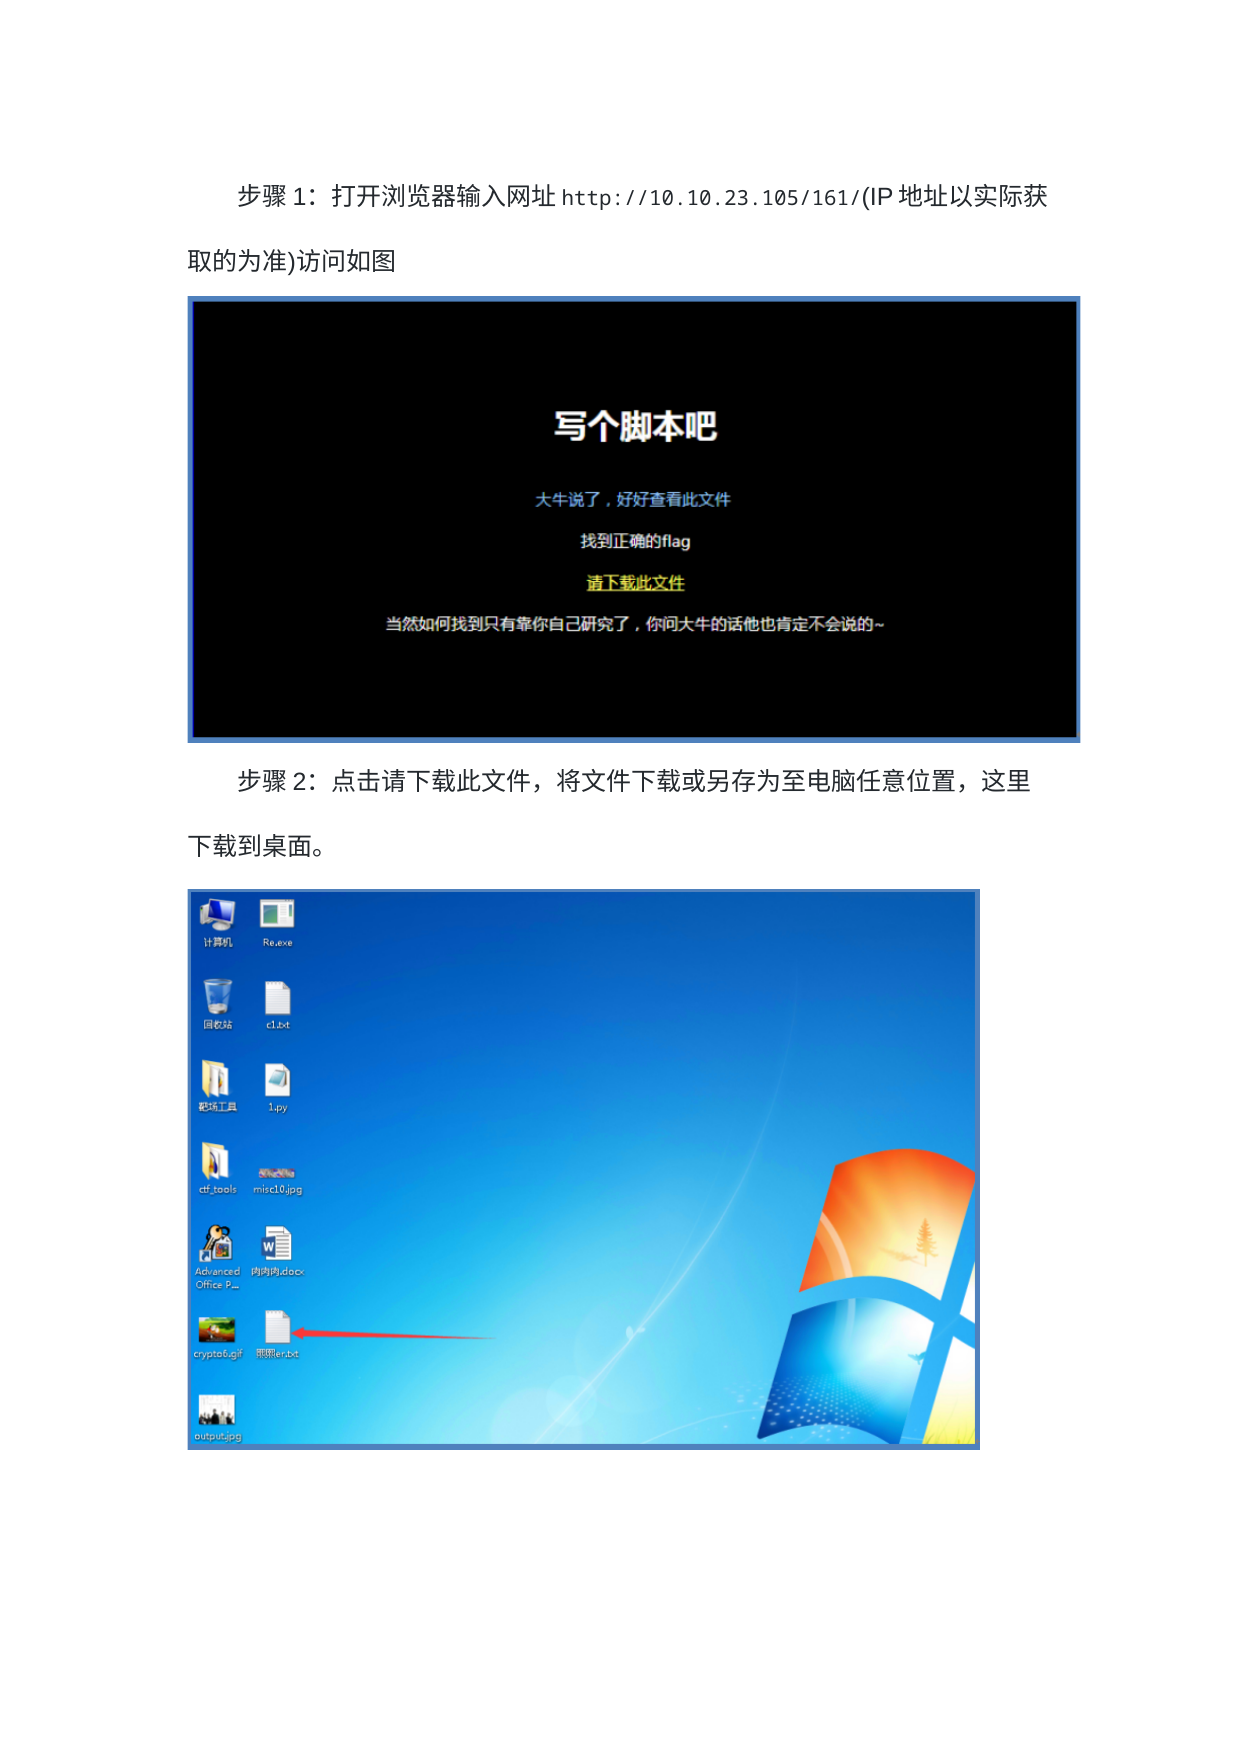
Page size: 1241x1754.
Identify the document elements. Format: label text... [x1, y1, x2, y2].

picture [187, 296, 1081, 743]
picture [187, 889, 980, 1450]
text 步骤1：打开浏览器输入网址http://10.10.23.105/161/(IP地址以实际获取的为准)访问如图 [187, 162, 1053, 296]
